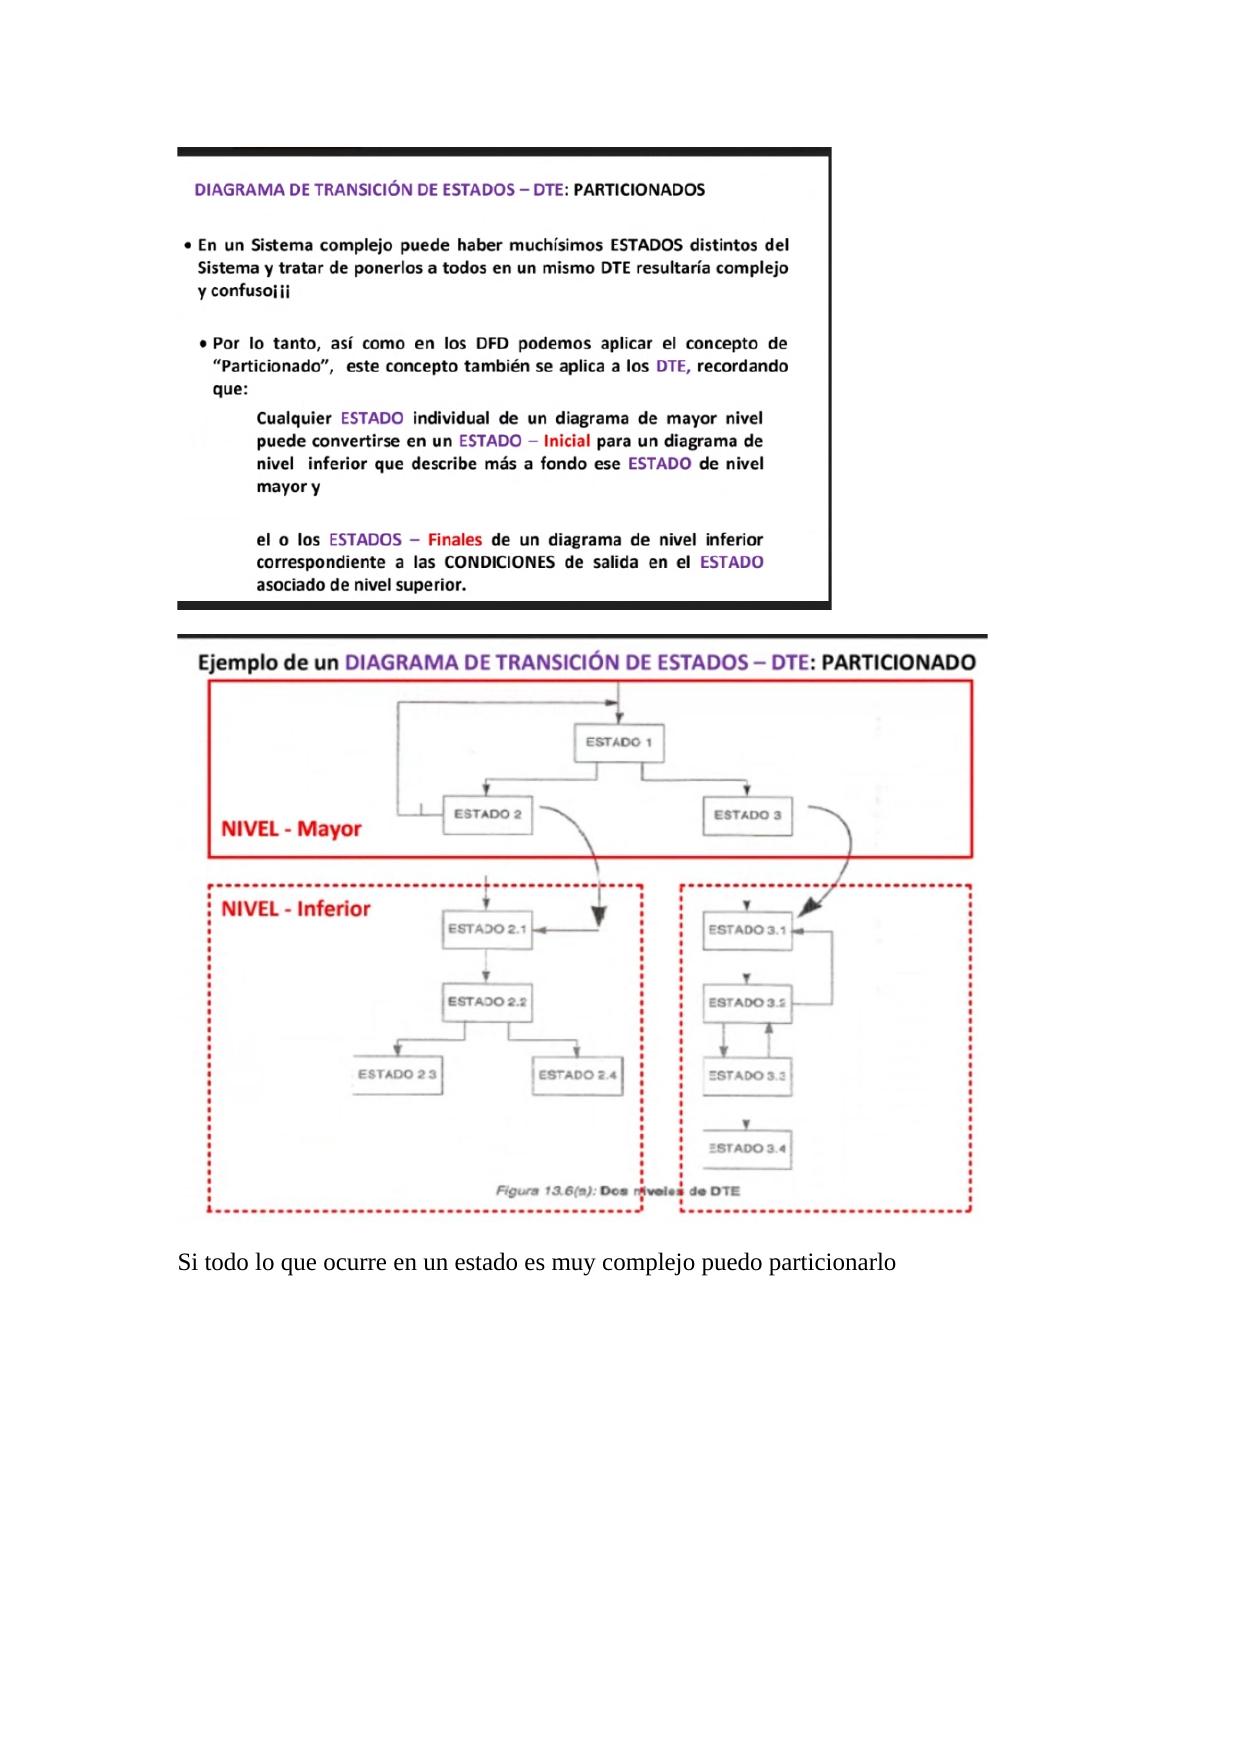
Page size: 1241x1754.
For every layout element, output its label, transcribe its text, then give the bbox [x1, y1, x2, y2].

picture [177, 147, 832, 610]
picture [177, 634, 988, 1223]
text Si todo lo que ocurre en un estado es muy complejo puedo particionarlo [177, 1247, 1063, 1276]
